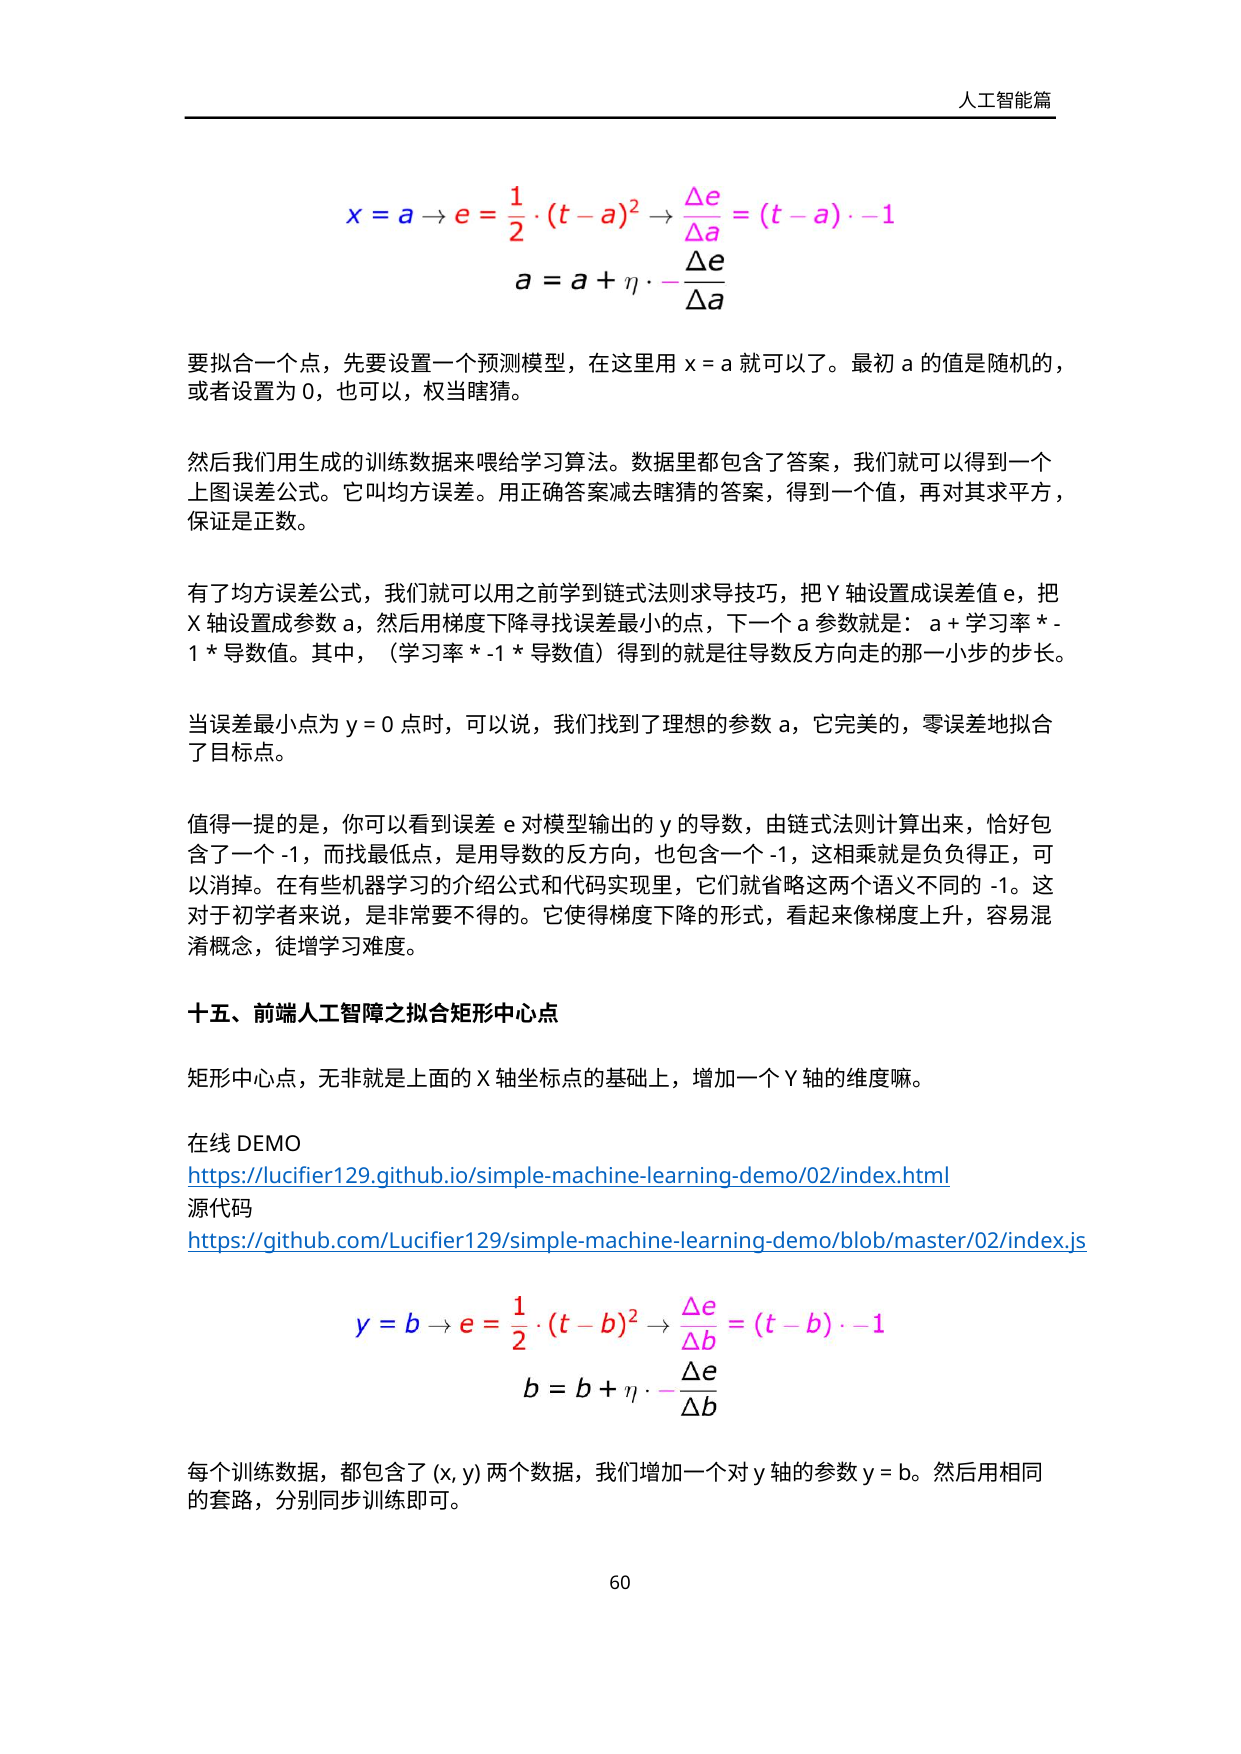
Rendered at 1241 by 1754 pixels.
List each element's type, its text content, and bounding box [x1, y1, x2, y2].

text https://github.com/Lucifier129/simple-machine-learning-demo/blob/master/02/index.js [187, 1231, 1090, 1253]
text 矩形中心点，无非就是上面的 X 轴坐标点的基础上，增加一个 Y 轴的维度嘛。 [187, 1068, 1090, 1091]
text 当误差最小点为 y = 0 点时，可以说，我们找到了理想的参数 a，它完美的，零误差地拟合了目标点。 [187, 710, 1054, 766]
text 然后我们用生成的训练数据来喂给学习算法。数据里都包含了答案，我们就可以得到一个上图误差公式。它叫均方误差。用正确答案减去瞎猜的答案，得到一个值，再对其求平方，保证是正数。 [187, 447, 1054, 535]
text 十五、前端人工智障之拟合矩形中心点 [187, 1001, 1090, 1026]
text https://lucifier129.github.io/simple-machine-learning-demo/02/index.html [187, 1166, 1090, 1188]
text 每个训练数据，都包含了 (x, y) 两个数据，我们增加一个对 y 轴的参数 y = b。然后用相同的套路，分别同步训练即可。 [187, 1458, 1054, 1514]
picture [523, 1361, 717, 1416]
text 源代码 [187, 1198, 1090, 1221]
text 60 [150, 1573, 1089, 1593]
text 在线 DEMO [187, 1133, 1090, 1156]
picture [355, 1296, 884, 1350]
text 要拟合一个点，先要设置一个预测模型，在这里用 x = a 就可以了。最初 a 的值是随机的，或者设置为 0，也可以，权当瞎猜。 [187, 350, 1054, 405]
text 值得一提的是，你可以看到误差 e 对模型输出的 y 的导数，由链式法则计算出来，恰好包含了一个 -1，而找最低点，是用导数的反方向，也包含一个 -1，这相乘就是负负得正，可以消掉。在有些机器学习的介绍公式和代码实现里，它们就省略这两个语义不同的 -1。这对于初学者来说，是非常要不得的。它使得梯度下降的形式，看起来像梯度上升，容易混淆概念，徒增学习难度。 [187, 808, 1054, 960]
text 人工智能篇 [958, 92, 1089, 111]
picture [345, 186, 894, 310]
text 有了均方误差公式，我们就可以用之前学到链式法则求导技巧，把 Y 轴设置成误差值 e，把 X 轴设置成参数 a，然后用梯度下降寻找误差最小的点，下一个 a 参数就是： a + 学习率 * -1 * 导数值。其中，（学习率 * -1 * 导数值）得到的就是往导数反方向走的那一小步的步长。 [187, 577, 1064, 668]
